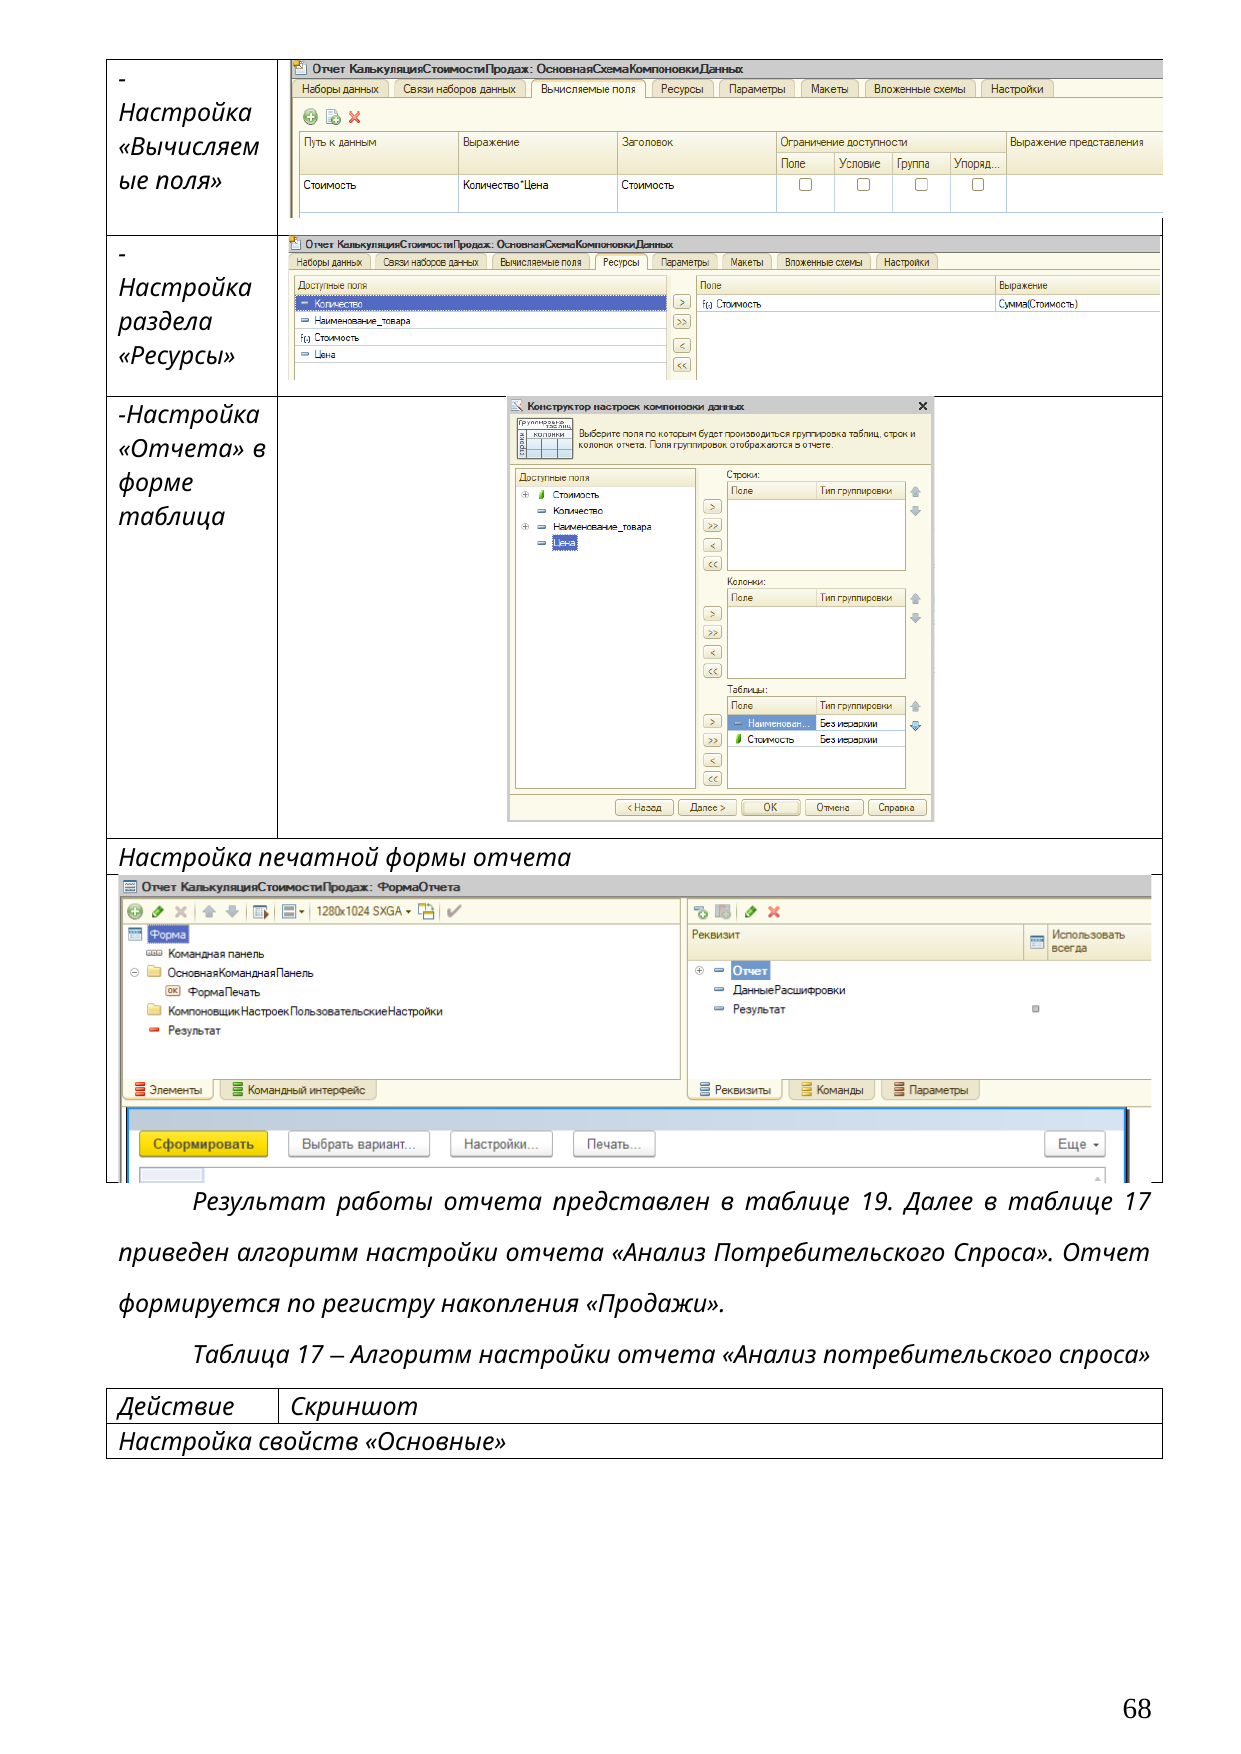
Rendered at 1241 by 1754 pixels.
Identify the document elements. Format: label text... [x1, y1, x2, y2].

table_cell -Настройка «Отчета» в форме таблица [107, 397, 277, 838]
table_cell [107, 875, 118, 1182]
table_cell [1152, 875, 1162, 1182]
table_cell Настройка свойств «Основные» [107, 1424, 1162, 1458]
table_cell [278, 236, 1162, 396]
table_cell Настройка печатной формы отчета [107, 839, 1162, 873]
table_cell - Настройка раздела «Ресурсы» [107, 236, 277, 396]
table_cell [278, 60, 1162, 235]
table_cell - Настройка «Вычисляемые поля» [107, 60, 277, 235]
picture [118, 874, 1152, 1183]
table_header Действие [107, 1389, 278, 1423]
picture [288, 60, 1163, 218]
picture [506, 396, 935, 822]
table_header Скриншот [279, 1389, 1162, 1423]
picture [288, 235, 1160, 380]
table_cell [278, 397, 1162, 838]
text Результат работы отчета представлен в таблице 19. Далее в таблице 17 приведен алгоритм настройки отчета «Анализ Потребительского Спроса». Отчет формируется по регистру накопления «Продажи». [118, 1183, 1152, 1319]
text Таблица 17 – Алгоритм настройки отчета «Анализ потребительского спроса» [118, 1336, 1152, 1371]
